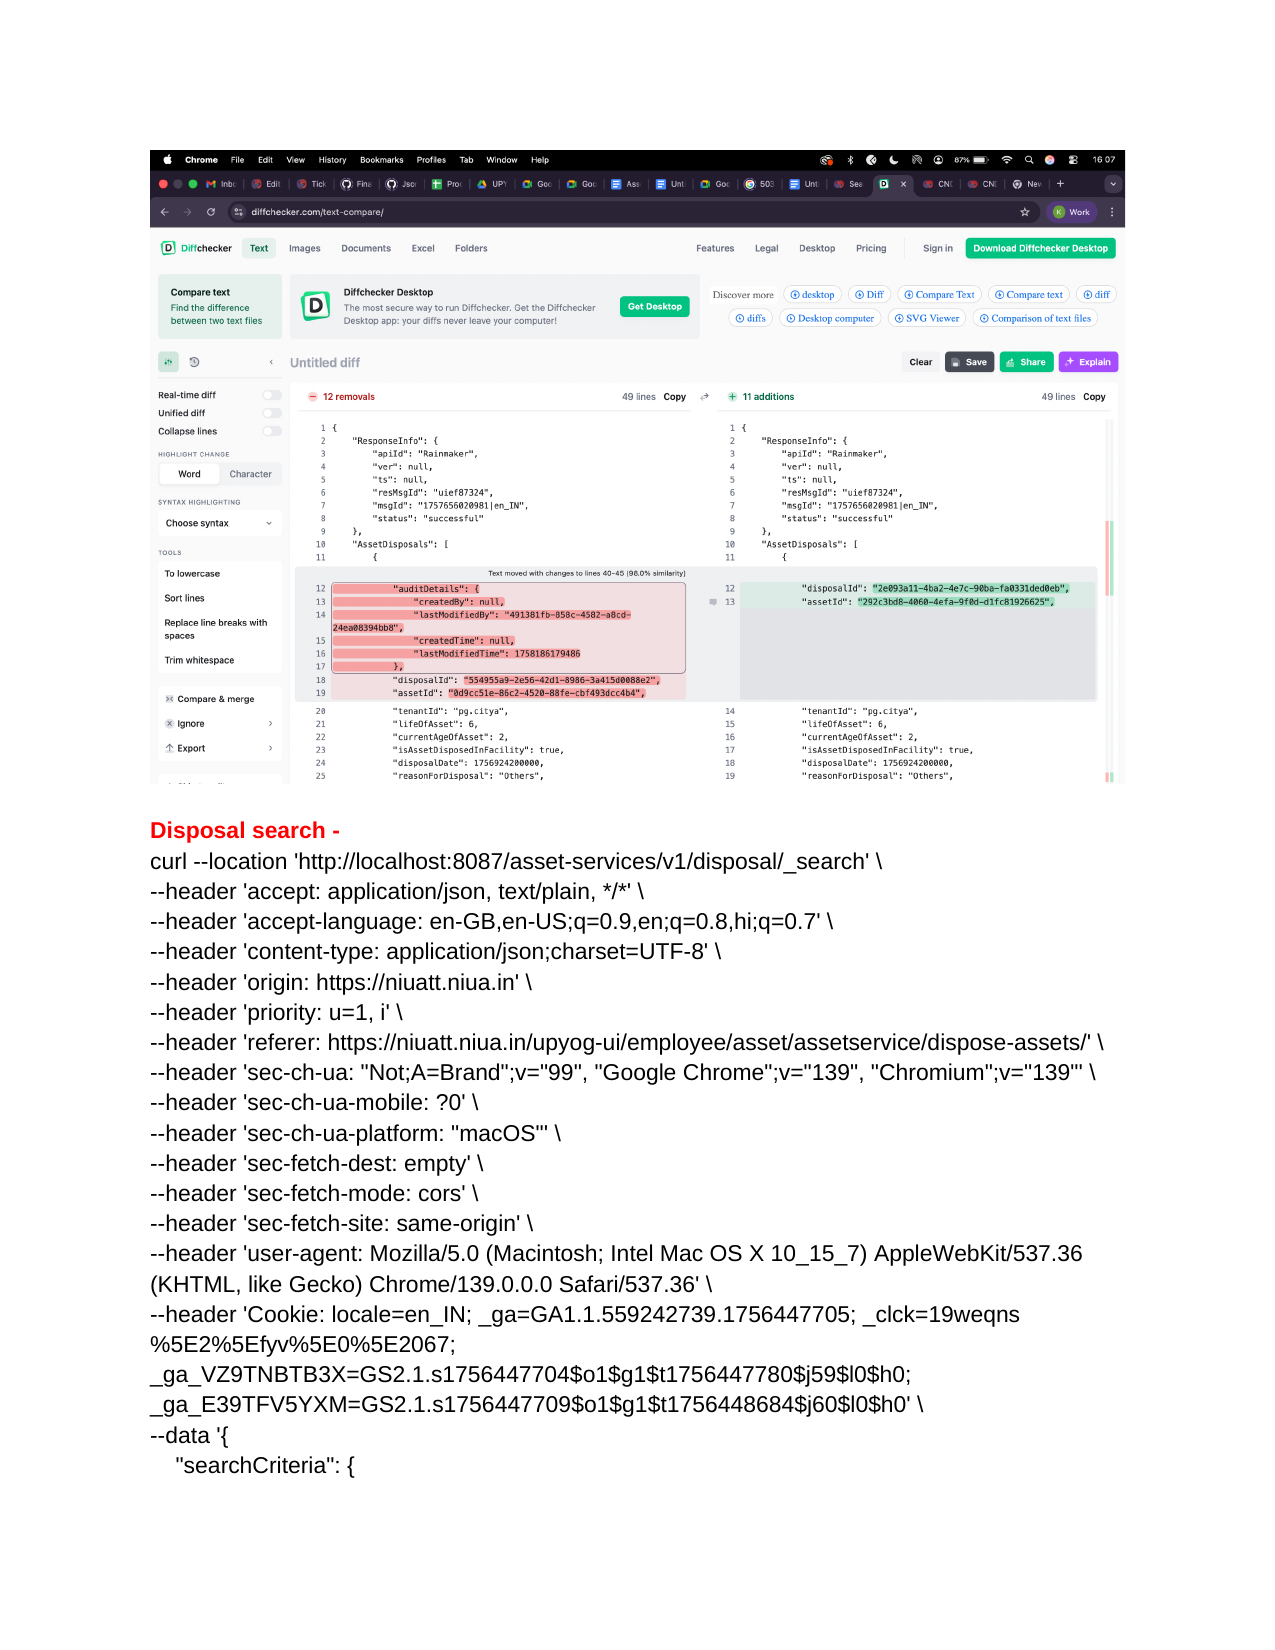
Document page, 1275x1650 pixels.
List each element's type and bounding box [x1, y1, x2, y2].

picture [150, 150, 1125, 784]
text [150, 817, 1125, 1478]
